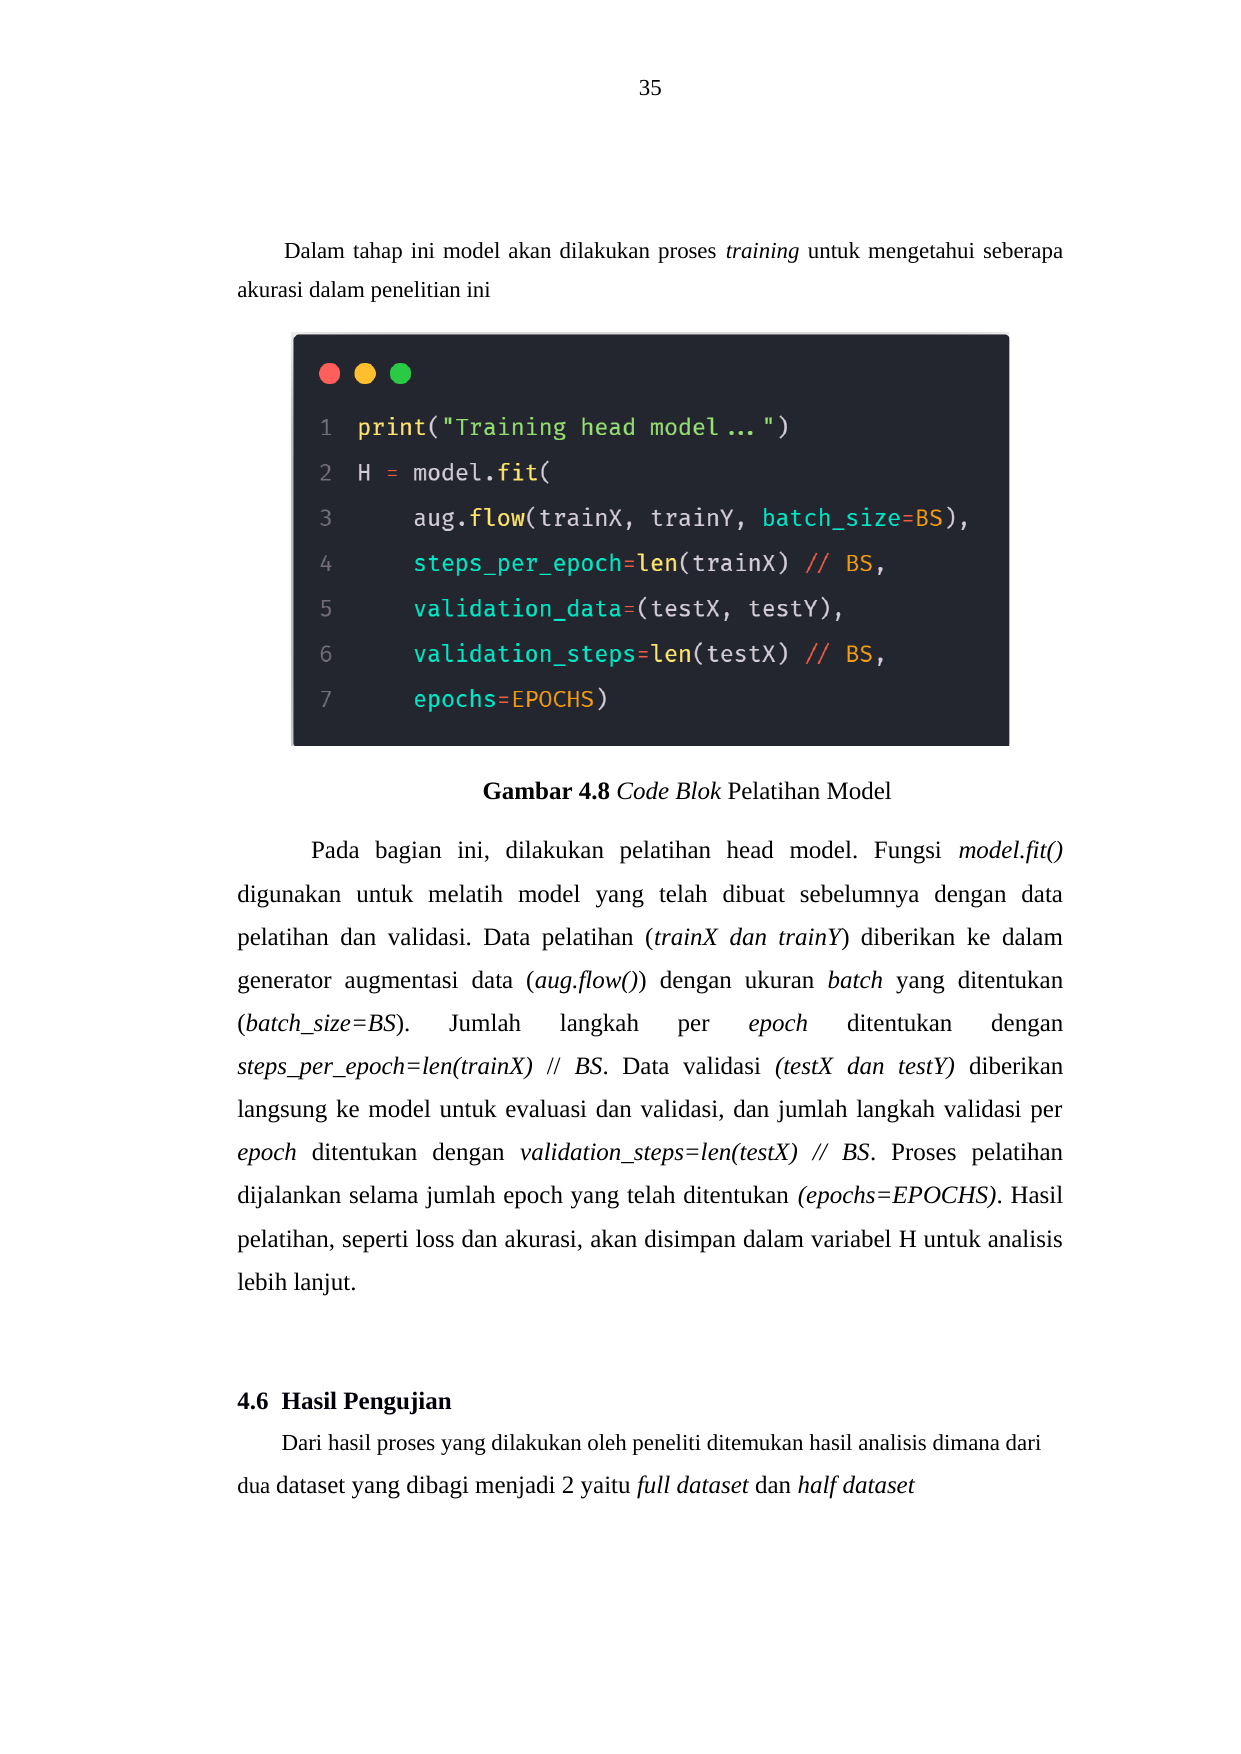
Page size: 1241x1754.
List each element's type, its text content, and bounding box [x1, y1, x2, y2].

subtitle 4.6 Hasil Pengujian [237, 1386, 1063, 1415]
text Pada bagian ini, dilakukan pelatihan head model. Fungsi model.fit() digunakan untuk melatih model yang telah dibuat sebelumnya dengan data pelatihan dan validasi. Data pelatihan (trainX dan trainY) diberikan ke dalam generator augmentasi data (aug.flow()) dengan ukuran batch yang ditentukan (batch_size=BS). Jumlah langkah per epoch ditentukan dengan steps_per_epoch=len(trainX) // BS. Data validasi (testX dan testY) diberikan langsung ke model untuk evaluasi dan validasi, dan jumlah langkah validasi per epoch ditentukan dengan validation_steps=len(testX) // BS. Proses pelatihan dijalankan selama jumlah epoch yang telah ditentukan (epochs=EPOCHS). Hasil pelatihan, seperti loss dan akurasi, akan disimpan dalam variabel H untuk analisis lebih lanjut. [237, 836, 1063, 1296]
text Dari hasil proses yang dilakukan oleh peneliti ditemukan hasil analisis dimana dari dua dataset yang dibagi menjadi 2 yaitu full dataset dan half dataset [237, 1429, 1063, 1499]
text Dalam tahap ini model akan dilakukan proses training untuk mengetahui seberapa akurasi dalam penelitian ini [237, 237, 1063, 303]
text Gambar 4.8 Code Blok Pelatihan Model [311, 776, 1063, 804]
picture [290, 332, 1010, 746]
